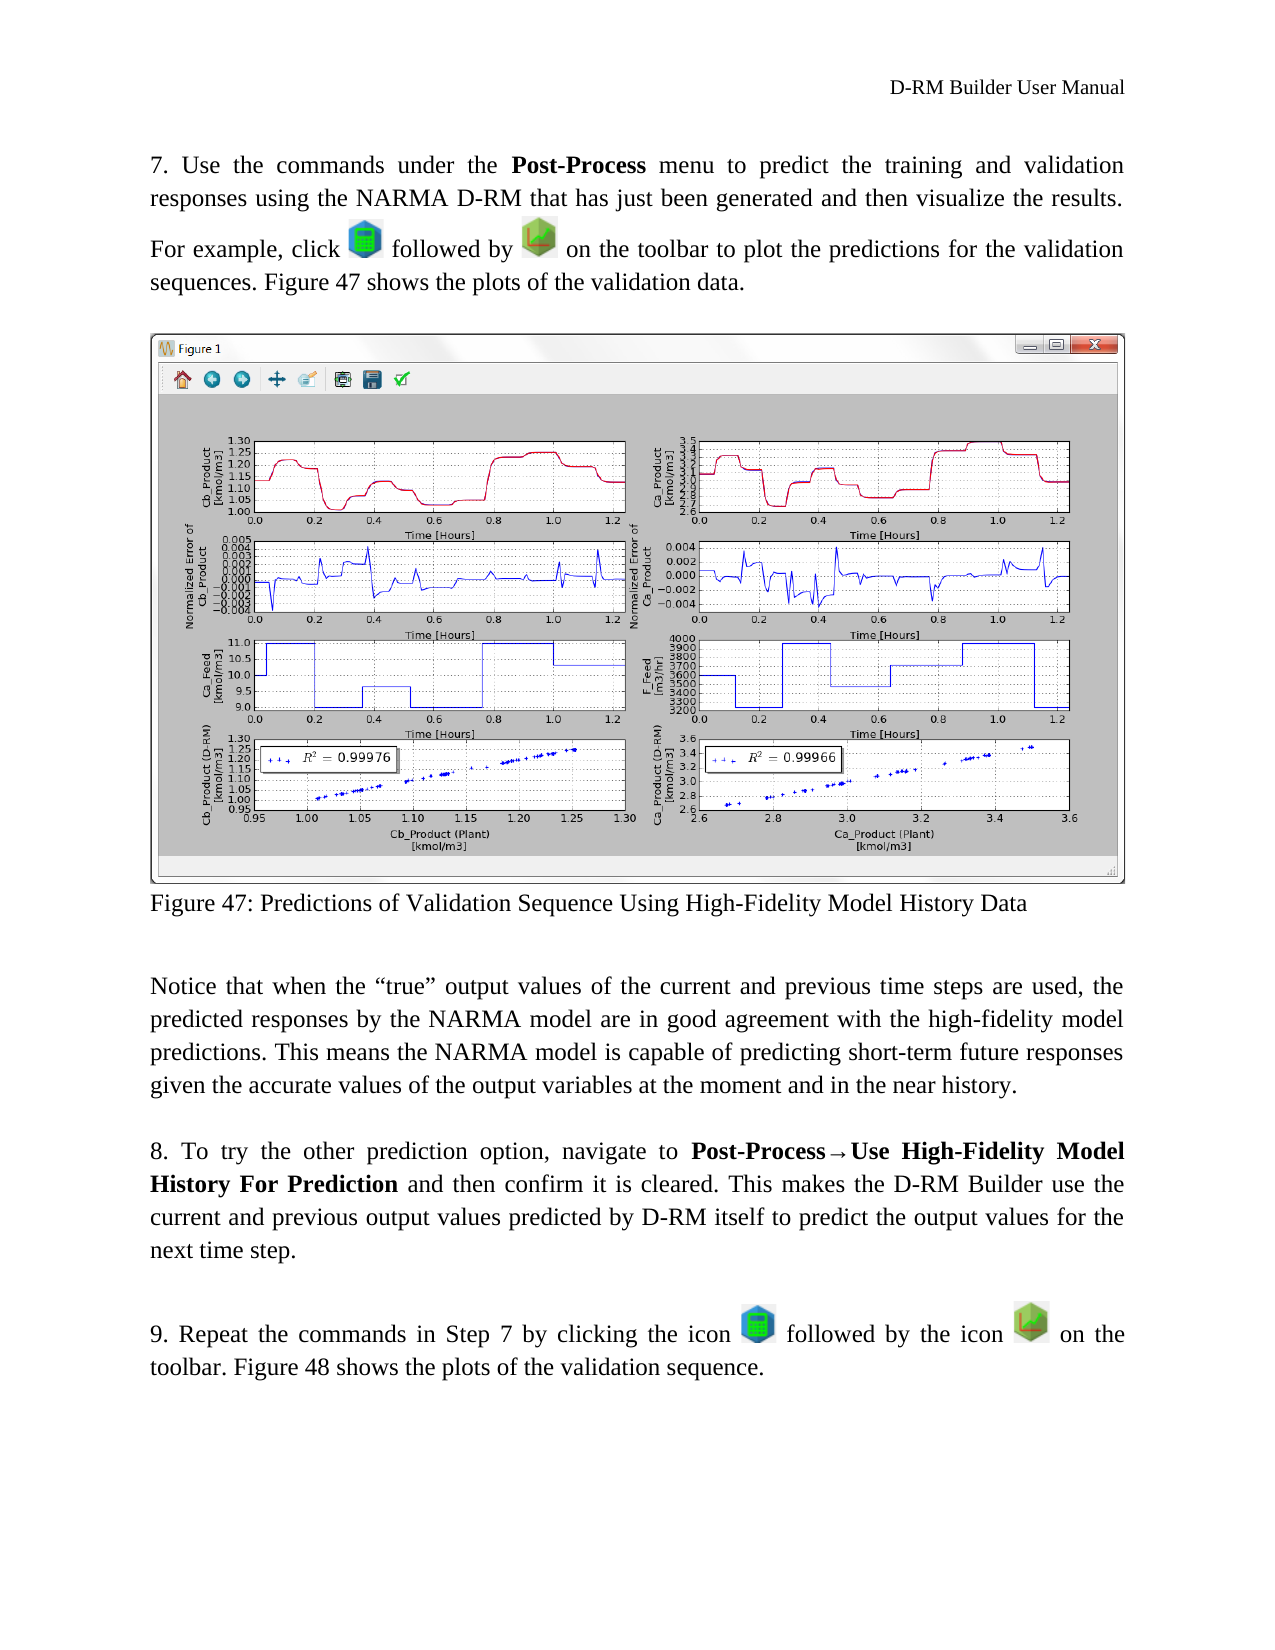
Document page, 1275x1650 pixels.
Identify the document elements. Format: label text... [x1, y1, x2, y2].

picture [741, 1304, 777, 1343]
text 9. Repeat the commands in Step 7 by clicking the icon followed by the icon on the toolbar. Figure 48 shows the plots of the validation sequence. [150, 1301, 1125, 1381]
picture [348, 219, 384, 258]
picture [150, 333, 1125, 884]
picture [521, 216, 558, 258]
text 8. To try the other prediction option, navigate to Post-Process→Use High-Fidelity Model History For Prediction and then confirm it is cleared. This makes the D-RM Builder use the current and previous output values predicted by D-RM itself to predict the output values for the next time step. [150, 1136, 1125, 1264]
text Notice that when the “true” output values of the current and previous time steps are used, the predicted responses by the NARMA model are in good agreement with the high-fidelity model predictions. This means the NARMA model is capable of predicting short-term future responses given the accurate values of the output variables at the moment and in the near history. [150, 971, 1125, 1099]
text 7. Use the commands under the Post-Process menu to predict the training and validation responses using the NARMA D-RM that has just been generated and then visualize the results. For example, click followed by on the toolbar to plot the predictions for the validation sequences. Figure 47 shows the plots of the validation data. [150, 150, 1125, 296]
picture [1013, 1301, 1050, 1343]
